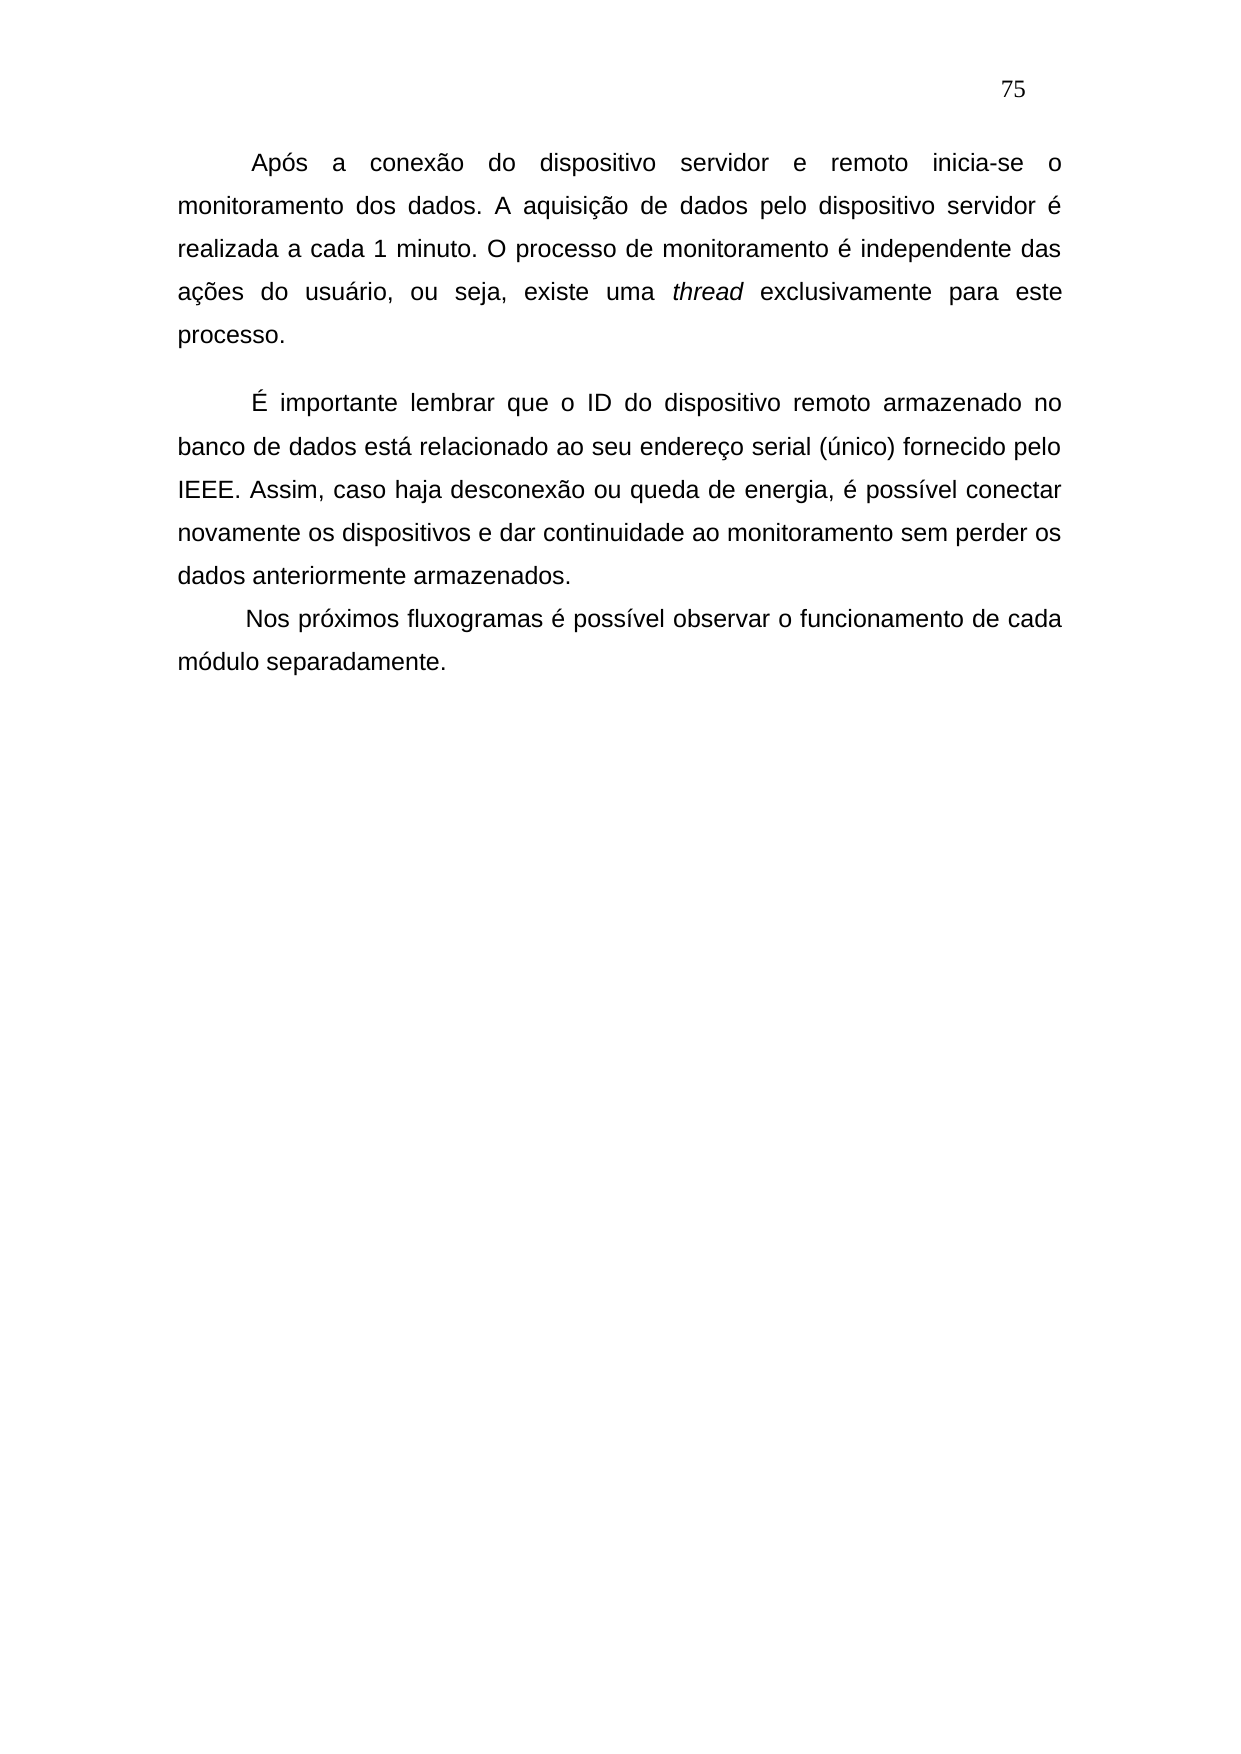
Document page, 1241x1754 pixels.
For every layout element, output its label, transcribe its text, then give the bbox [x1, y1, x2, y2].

text É importante lembrar que o ID do dispositivo remoto armazenado no banco de dados está relacionado ao seu endereço serial (único) fornecido pelo IEEE. Assim, caso haja desconexão ou queda de energia, é possível conectar novamente os dispositivos e dar continuidade ao monitoramento sem perder os dados anteriormente armazenados. [177, 388, 1063, 589]
text Após a conexão do dispositivo servidor e remoto inicia-se o monitoramento dos dados. A aquisição de dados pelo dispositivo servidor é realizada a cada 1 minuto. O processo de monitoramento é independente das ações do usuário, ou seja, existe uma thread exclusivamente para este processo. [177, 148, 1063, 349]
text Nos próximos fluxogramas é possível observar o funcionamento de cada módulo separadamente. [177, 604, 1063, 676]
